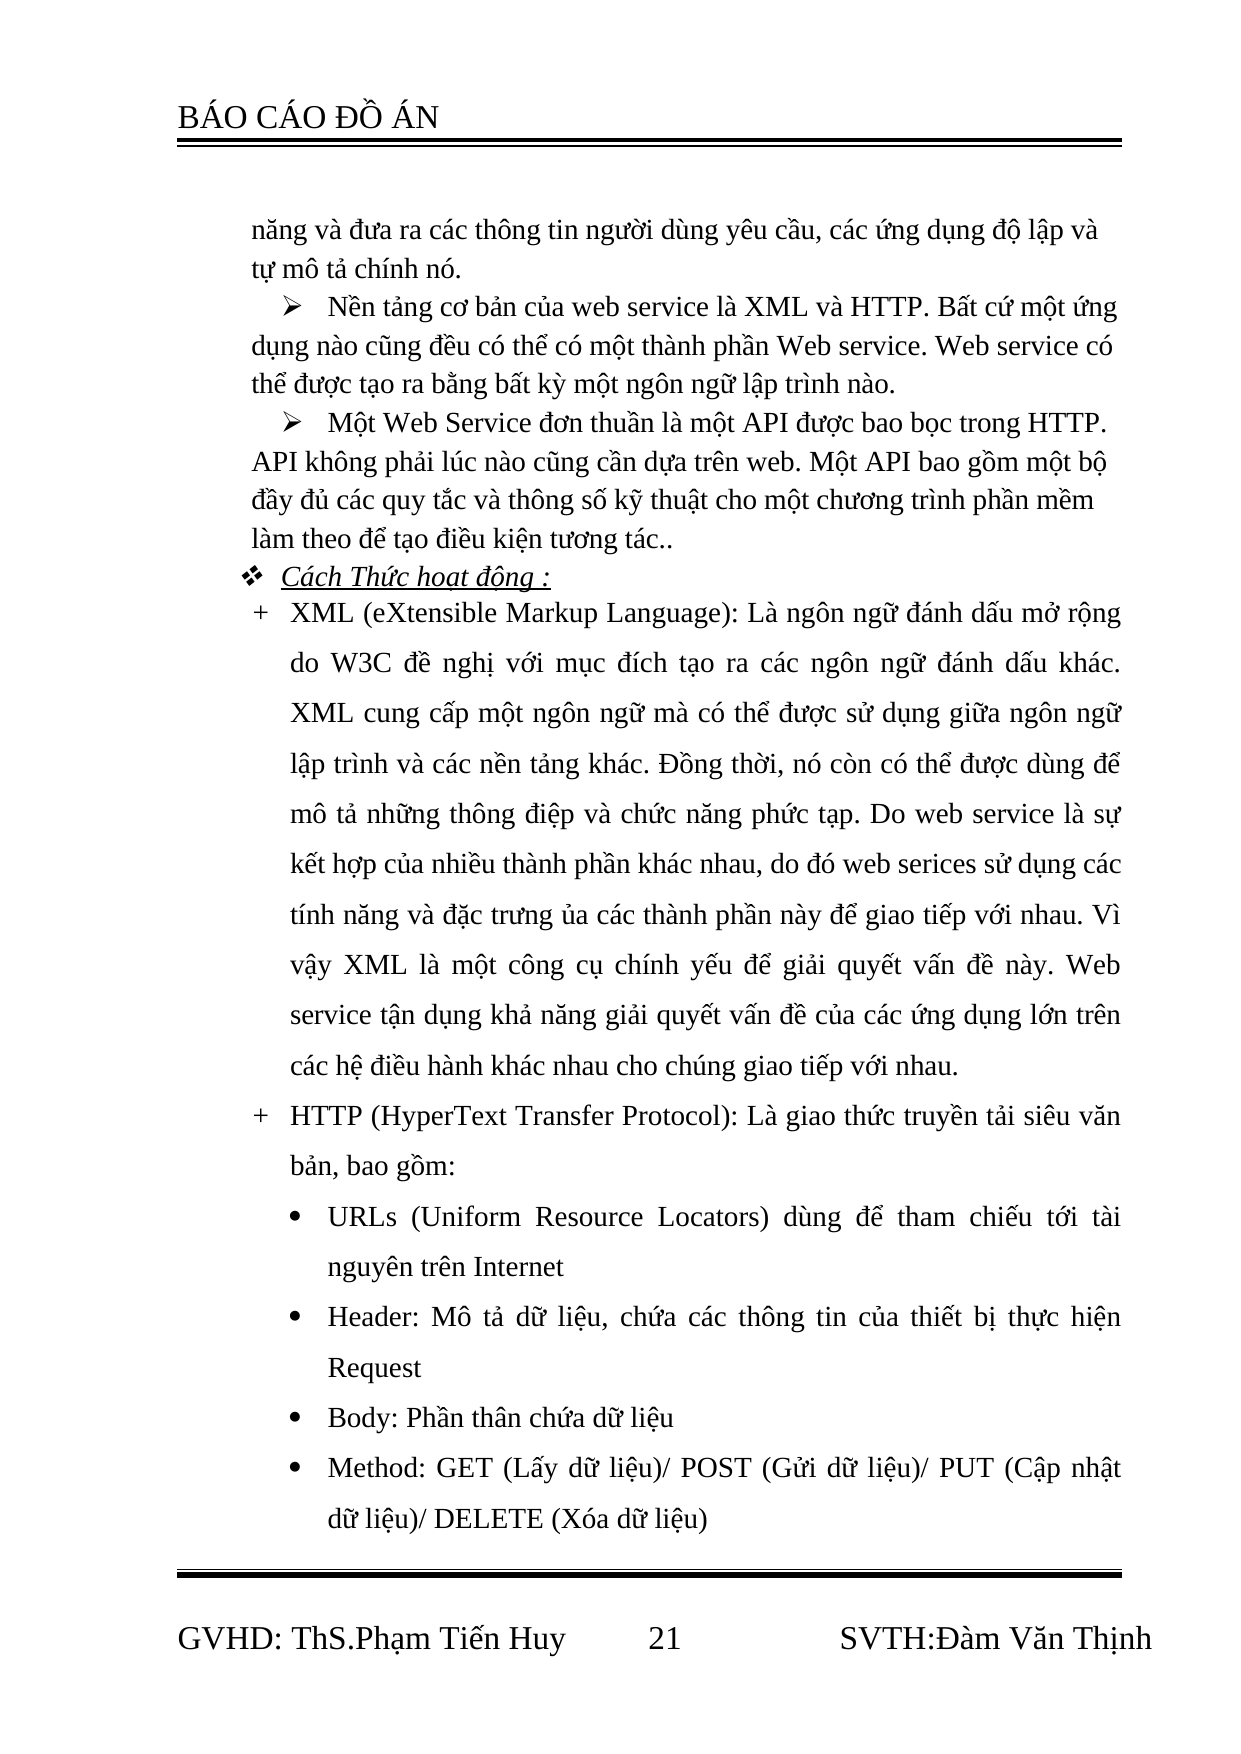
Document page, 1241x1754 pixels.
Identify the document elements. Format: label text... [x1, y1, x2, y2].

list HTTP (HyperText Transfer Protocol): Là giao thức truyền tải siêu văn bản, bao gồm: [252, 1098, 1122, 1182]
list Body: Phần thân chứa dữ liệu [290, 1400, 1122, 1434]
list Nền tảng cơ bản của web service là XML và HTTP. Bất cứ một ứng dụng nào cũng đều có thể có một thành phần Web service. Web service có thể được tạo ra bằng bất kỳ một ngôn ngữ lập trình nào. [251, 289, 1122, 400]
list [251, 212, 1122, 284]
list URLs (Uniform Resource Locators) dùng để tham chiếu tới tài nguyên trên Internet [290, 1199, 1122, 1283]
list Method: GET (Lấy dữ liệu)/ POST (Gửi dữ liệu)/ PUT (Cập nhật dữ liệu)/ DELETE (Xóa dữ liệu) [290, 1451, 1122, 1534]
list Một Web Service đơn thuần là một API được bao bọc trong HTTP. API không phải lúc nào cũng cần dựa trên web. Một API bao gồm một bộ đầy đủ các quy tắc và thông số kỹ thuật cho một chương trình phần mềm làm theo để tạo điều kiện tương tác.. [251, 405, 1122, 554]
list XML (eXtensible Markup Language): Là ngôn ngữ đánh dấu mở rộng do W3C đề nghị với mục đích tạo ra các ngôn ngữ đánh dấu khác. XML cung cấp một ngôn ngữ mà có thể được sử dụng giữa ngôn ngữ lập trình và các nền tảng khác. Đồng thời, nó còn có thể được dùng để mô tả những thông điệp và chức năng phức tạp. Do web service là sự kết hợp của nhiều thành phần khác nhau, do đó web serices sử dụng các tính năng và đặc trưng ủa các thành phần này để giao tiếp với nhau. Vì vậy XML là một công cụ chính yếu để giải quyết vấn đề này. Web service tận dụng khả năng giải quyết vấn đề của các ứng dụng lớn trên các hệ điều hành khác nhau cho chúng giao tiếp với nhau. [252, 595, 1122, 1081]
list Header: Mô tả dữ liệu, chứa các thông tin của thiết bị thực hiện Request [290, 1299, 1122, 1383]
list Cách Thức hoạt động : [236, 559, 1122, 593]
